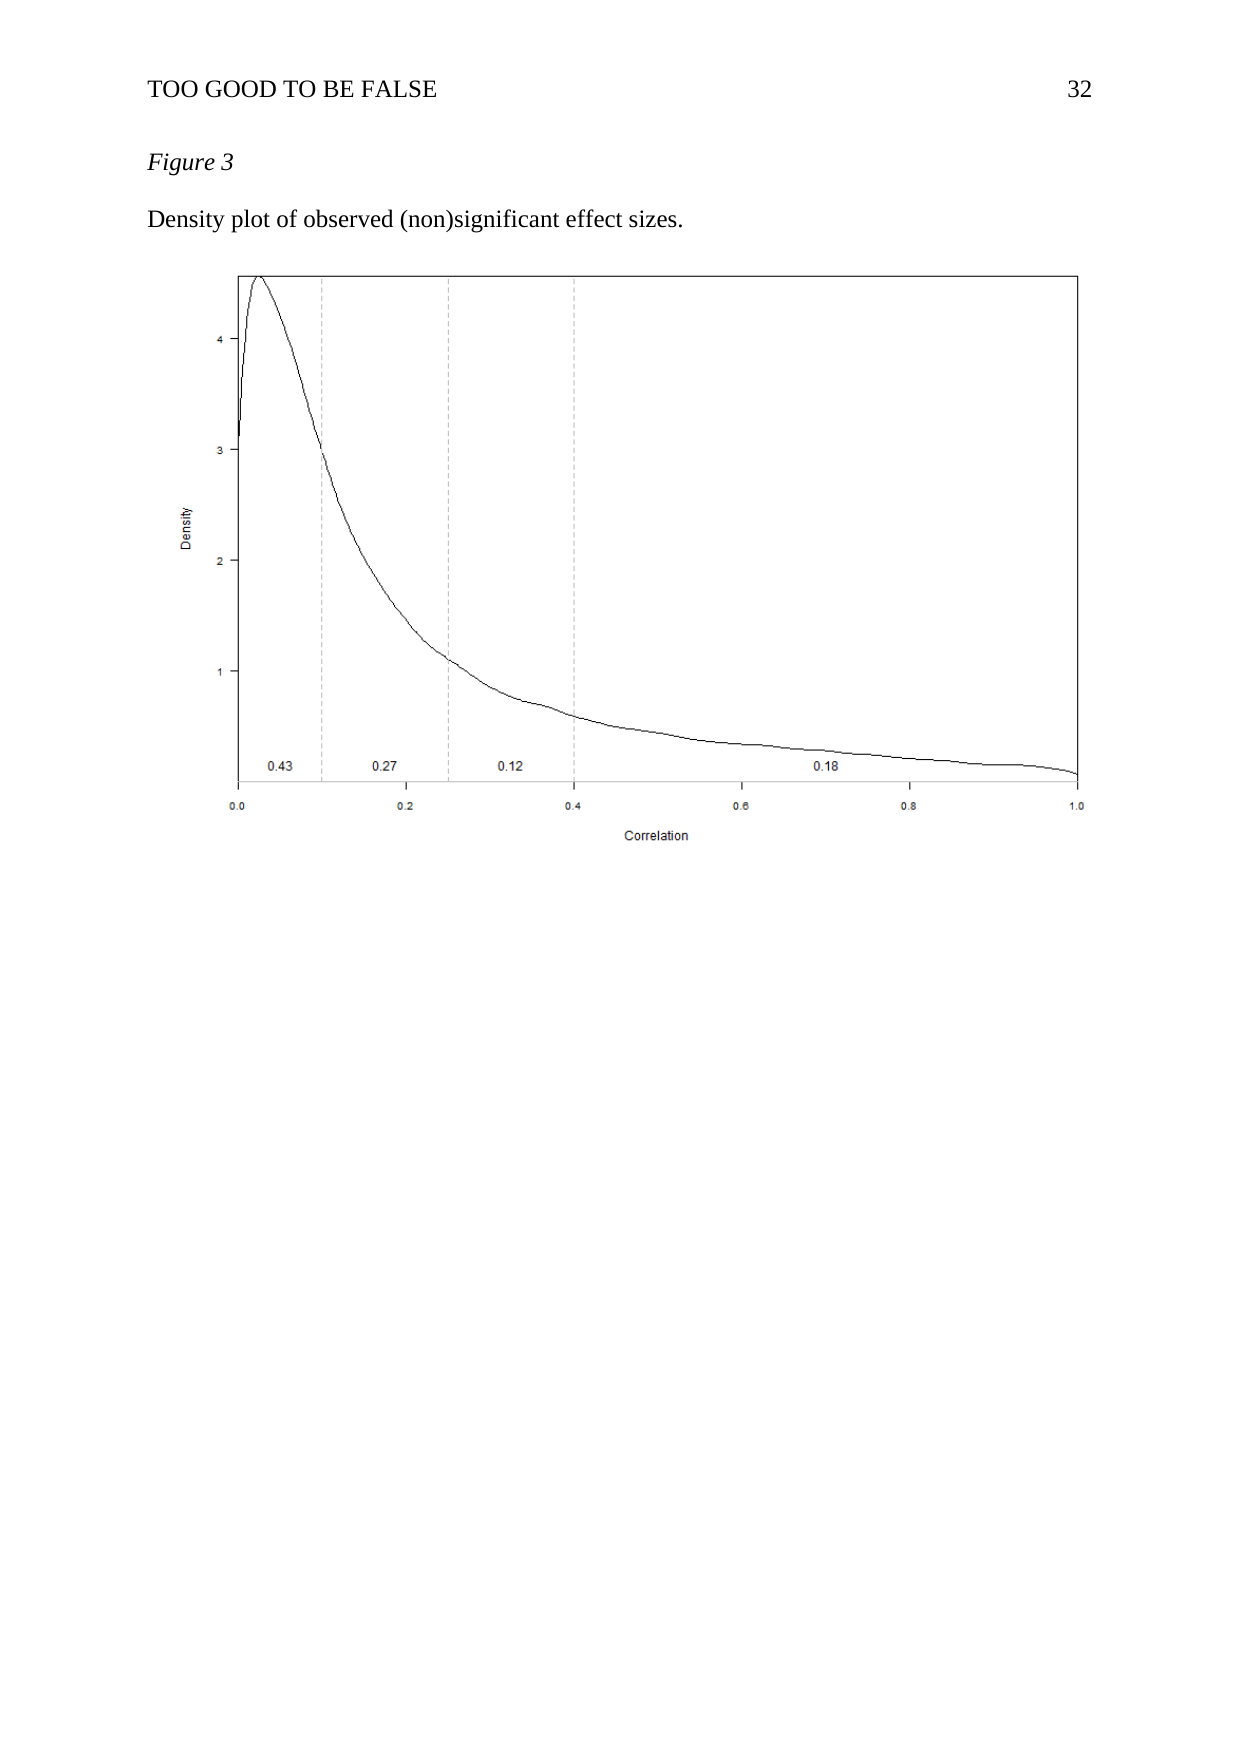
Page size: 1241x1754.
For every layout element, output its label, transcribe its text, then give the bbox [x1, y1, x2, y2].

picture [147, 262, 1093, 873]
subtitle Density plot of observed (non)significant effect sizes. [147, 204, 1093, 233]
subtitle Figure 3 [147, 147, 1093, 176]
